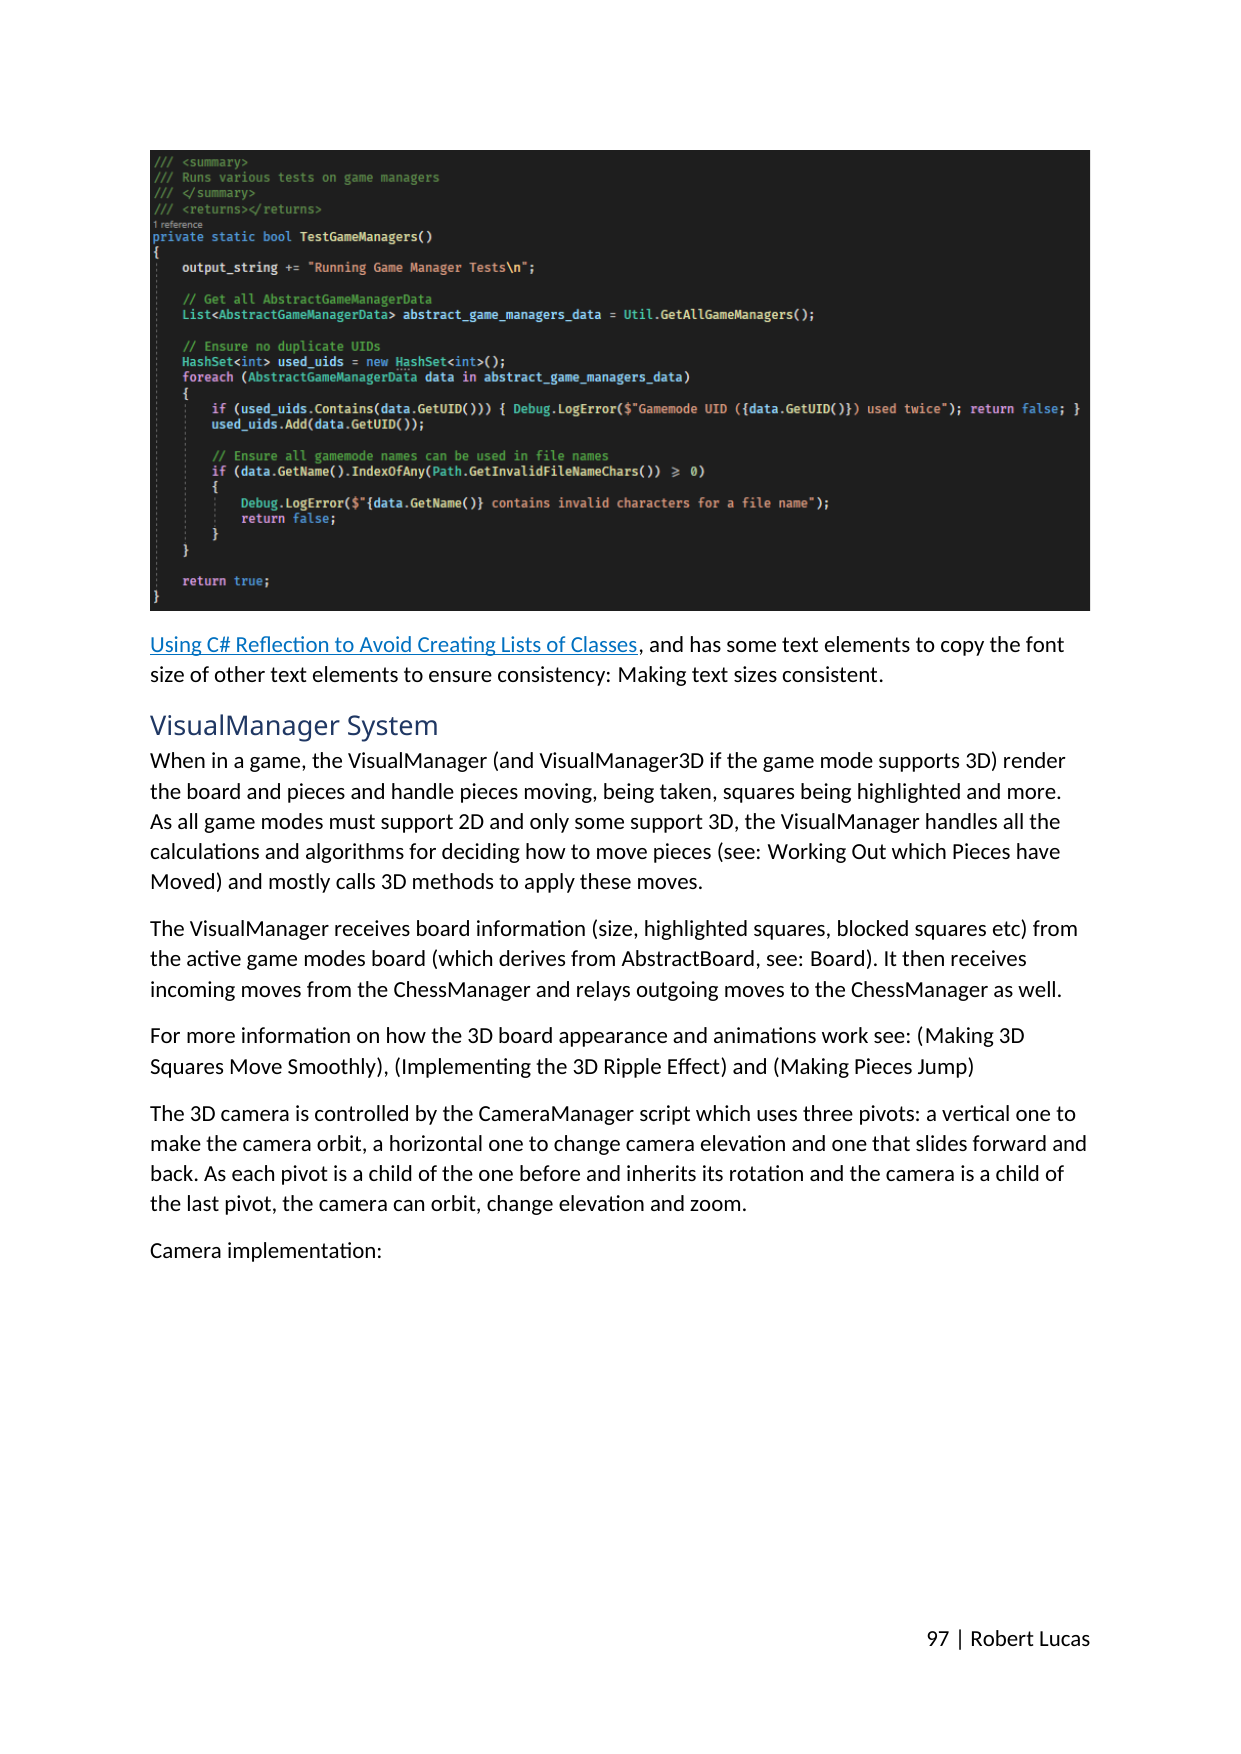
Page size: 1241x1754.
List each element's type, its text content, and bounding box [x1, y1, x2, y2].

subtitle VisualManager System [150, 707, 1090, 744]
text The 3D camera is controlled by the CameraManager script which uses three pivots: a vertical one to make the camera orbit, a horizontal one to change camera elevation and one that slides forward and back. As each pivot is a child of the one before and inherits its rotation and the camera is a child of the last pivot, the camera can orbit, change elevation and zoom. [150, 1099, 1090, 1217]
text Camera implementation: [150, 1236, 1090, 1264]
text When in a game, the VisualManager (and VisualManager3D if the game mode supports 3D) render the board and pieces and handle pieces moving, being taken, squares being highlighted and more. As all game modes must support 2D and only some support 3D, the VisualManager handles all the calculations and algorithms for deciding how to move pieces (see: Working Out which Pieces have Moved) and mostly calls 3D methods to apply these moves. [150, 747, 1090, 895]
text Accounting for all Display Sizes and Ratios, and has some text elements to copy the font size of other text elements to ensure consistency: Making text sizes consistent. [150, 630, 1090, 688]
picture [150, 150, 1091, 611]
text For more information on how the 3D board appearance and animations work see: (Making 3D Squares Move Smoothly), (Implementing the 3D Ripple Effect) and (Making Pieces Jump) [150, 1022, 1090, 1080]
text The VisualManager receives board information (size, highlighted squares, blocked squares etc) from the active game modes board (which derives from AbstractBoard, see: Board). It then receives incoming moves from the ChessManager and relays outgoing moves to the ChessManager as well. [150, 914, 1090, 1003]
